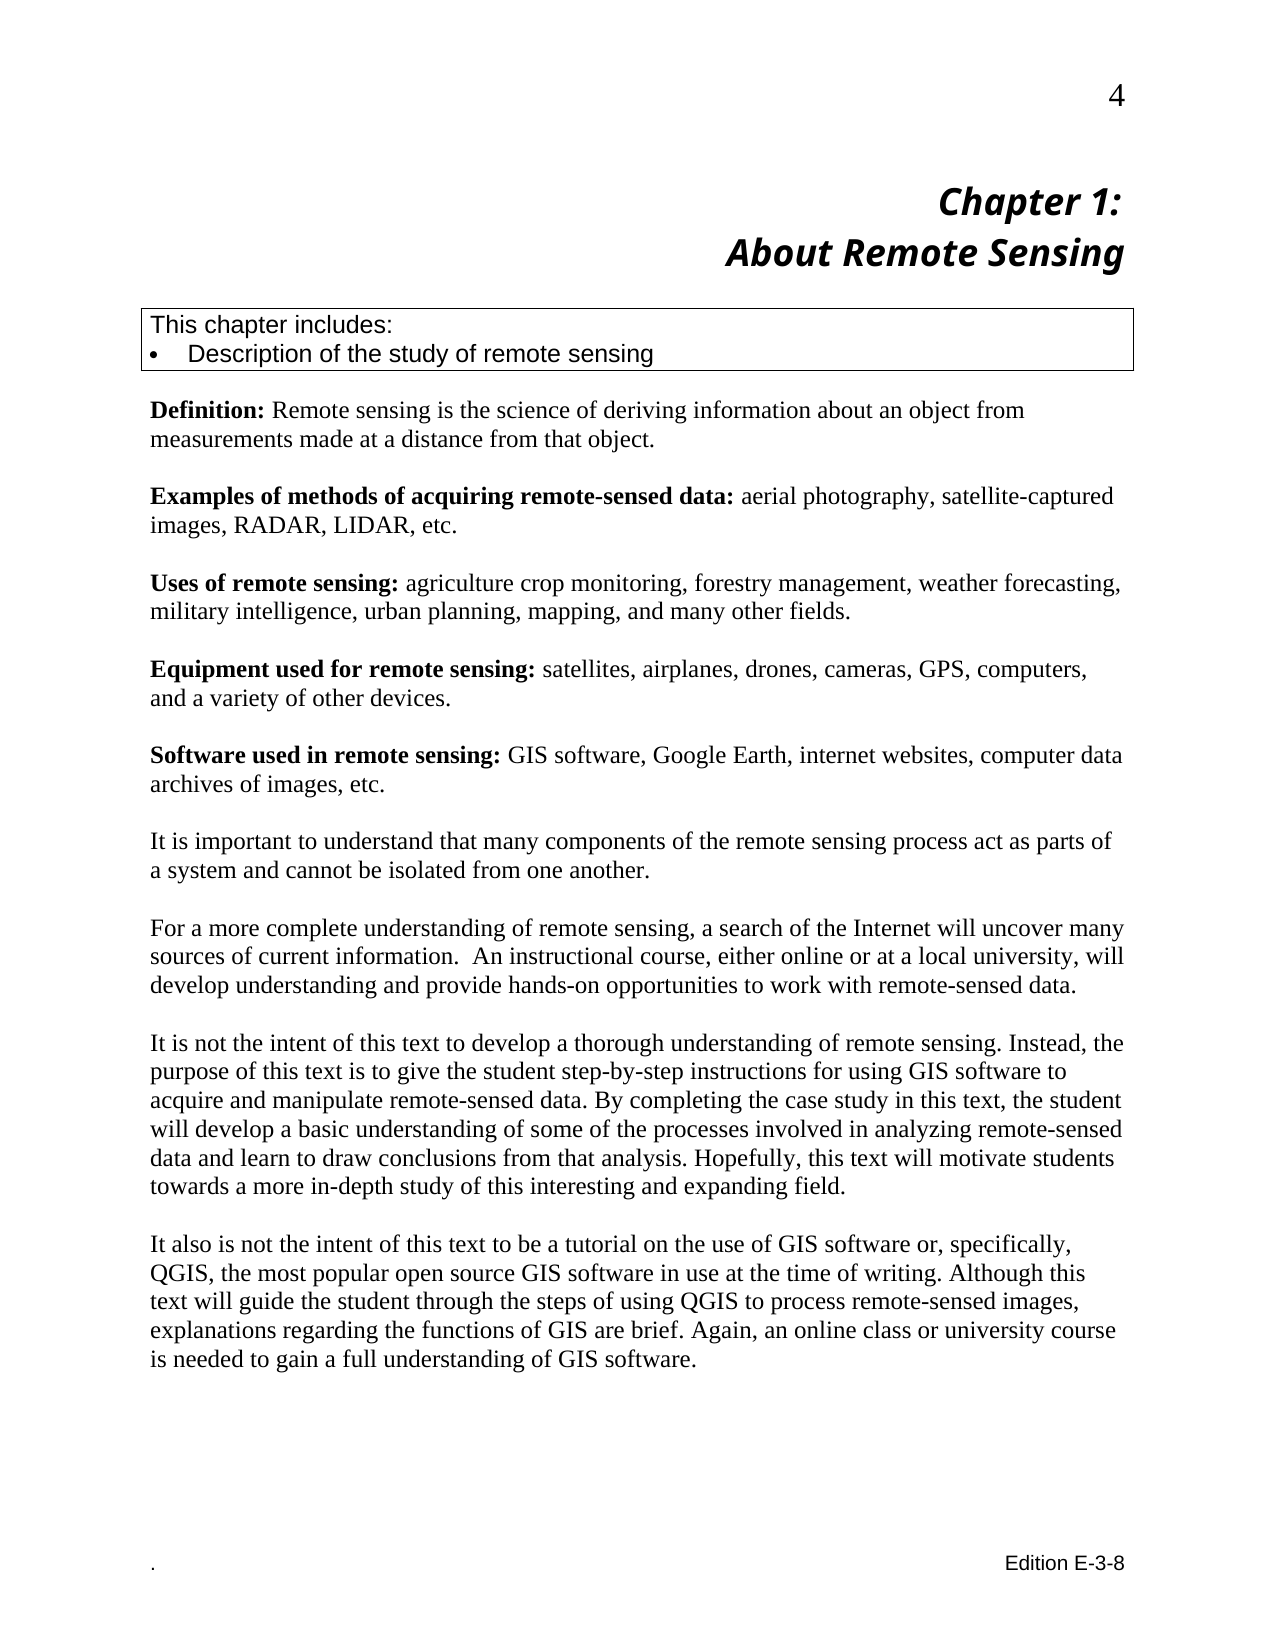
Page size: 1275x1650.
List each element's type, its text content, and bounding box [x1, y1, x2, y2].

text It is important to understand that many components of the remote sensing process act as parts of a system and cannot be isolated from one another. [150, 826, 1125, 884]
text Equipment used for remote sensing: satellites, airplanes, drones, cameras, GPS, computers, and a variety of other devices. [150, 654, 1125, 711]
subtitle Chapter 1: About Remote Sensing [405, 175, 1125, 277]
text Uses of remote sensing: agriculture crop monitoring, forestry management, weather forecasting, military intelligence, urban planning, mapping, and many other fields. [150, 568, 1125, 625]
text Examples of methods of acquiring remote-sensed data: aerial photography, satellite-captured images, RADAR, LIDAR, etc. [150, 481, 1125, 539]
list Description of the study of remote sensing [142, 336, 1133, 370]
text Definition: Remote sensing is the science of deriving information about an object from measurements made at a distance from that object. [150, 395, 1125, 453]
text It also is not the intent of this text to be a tutorial on the use of GIS software or, specifically, QGIS, the most popular open source GIS software in use at the time of writing. Although this text will guide the student through the steps of using QGIS to process remote-sensed images, explanations regarding the functions of GIS are brief. Again, an online class or university course is needed to gain a full understanding of GIS software. [150, 1229, 1125, 1373]
text It is not the intent of this text to develop a thorough understanding of remote sensing. Instead, the purpose of this text is to give the student step-by-step instructions for using GIS software to acquire and manipulate remote-sensed data. By completing the case study in this text, the student will develop a basic understanding of some of the processes involved in analyzing remote-sensed data and learn to draw conclusions from that analysis. Hopefully, this text will motivate students towards a more in-depth study of this interesting and expanding field. [150, 1028, 1125, 1200]
text This chapter includes: [142, 309, 1133, 336]
text Software used in remote sensing: GIS software, Google Earth, internet websites, computer data archives of images, etc. [150, 740, 1125, 798]
text For a more complete understanding of remote sensing, a search of the Internet will uncover many sources of current information. An instructional course, either online or at a local university, will develop understanding and provide hands-on opportunities to work with remote-sensed data. [150, 913, 1125, 999]
